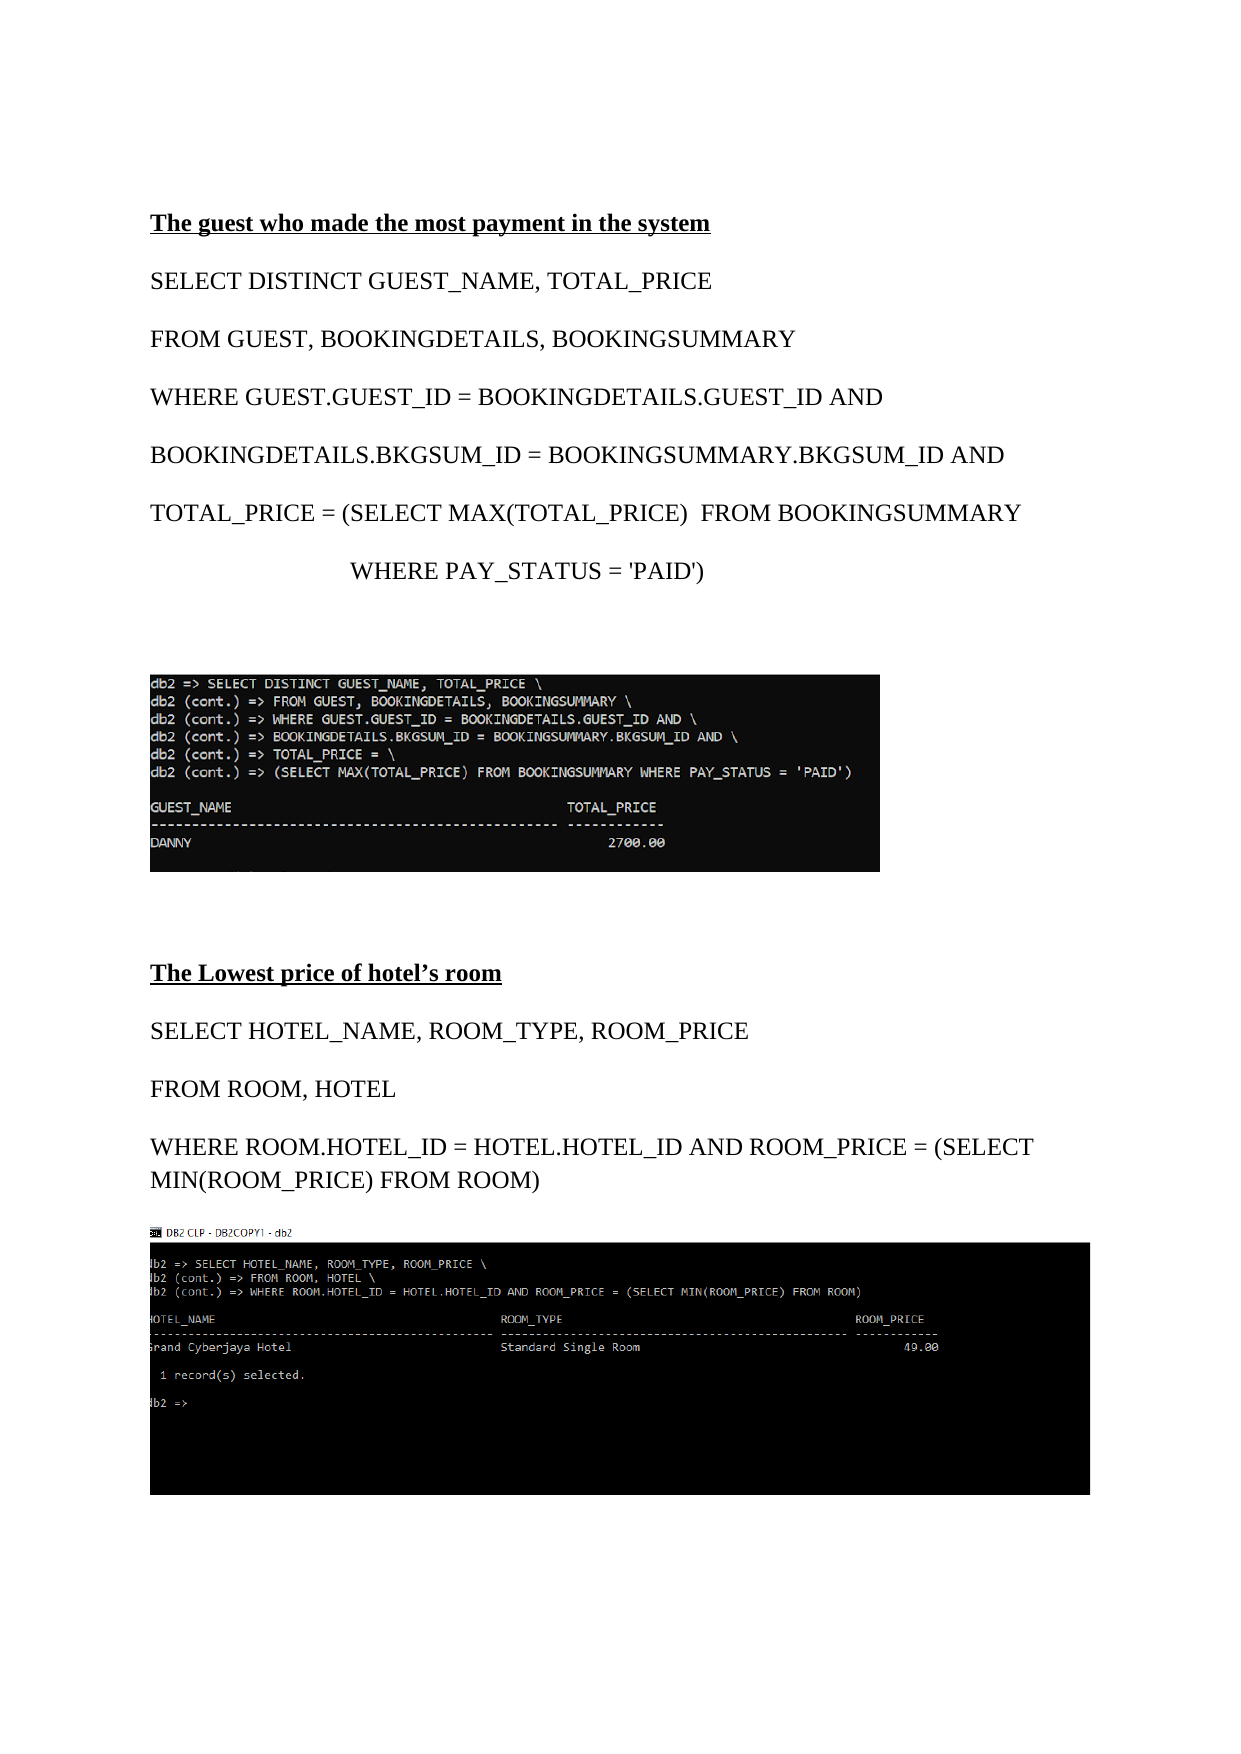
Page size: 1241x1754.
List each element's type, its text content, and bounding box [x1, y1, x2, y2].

text SELECT HOTEL_NAME, ROOM_TYPE, ROOM_PRICE [150, 1016, 1090, 1045]
text WHERE ROOM.HOTEL_ID = HOTEL.HOTEL_ID AND ROOM_PRICE = (SELECT MIN(ROOM_PRICE) FROM ROOM) [150, 1132, 1090, 1194]
text The guest who made the most payment in the system [150, 208, 1090, 237]
text TOTAL_PRICE = (SELECT MAX(TOTAL_PRICE) FROM BOOKINGSUMMARY [150, 498, 1090, 527]
text SELECT DISTINCT GUEST_NAME, TOTAL_PRICE [150, 266, 1090, 295]
picture [150, 672, 880, 872]
text The Lowest price of hotel’s room [150, 958, 1090, 987]
text WHERE PAY_STATUS = 'PAID') [300, 556, 1090, 585]
text BOOKINGDETAILS.BKGSUM_ID = BOOKINGSUMMARY.BKGSUM_ID AND [150, 440, 1090, 469]
text FROM ROOM, HOTEL [150, 1074, 1090, 1103]
text FROM GUEST, BOOKINGDETAILS, BOOKINGSUMMARY [150, 324, 1090, 353]
text WHERE GUEST.GUEST_ID = BOOKINGDETAILS.GUEST_ID AND [150, 382, 1090, 411]
picture [150, 1223, 1091, 1495]
